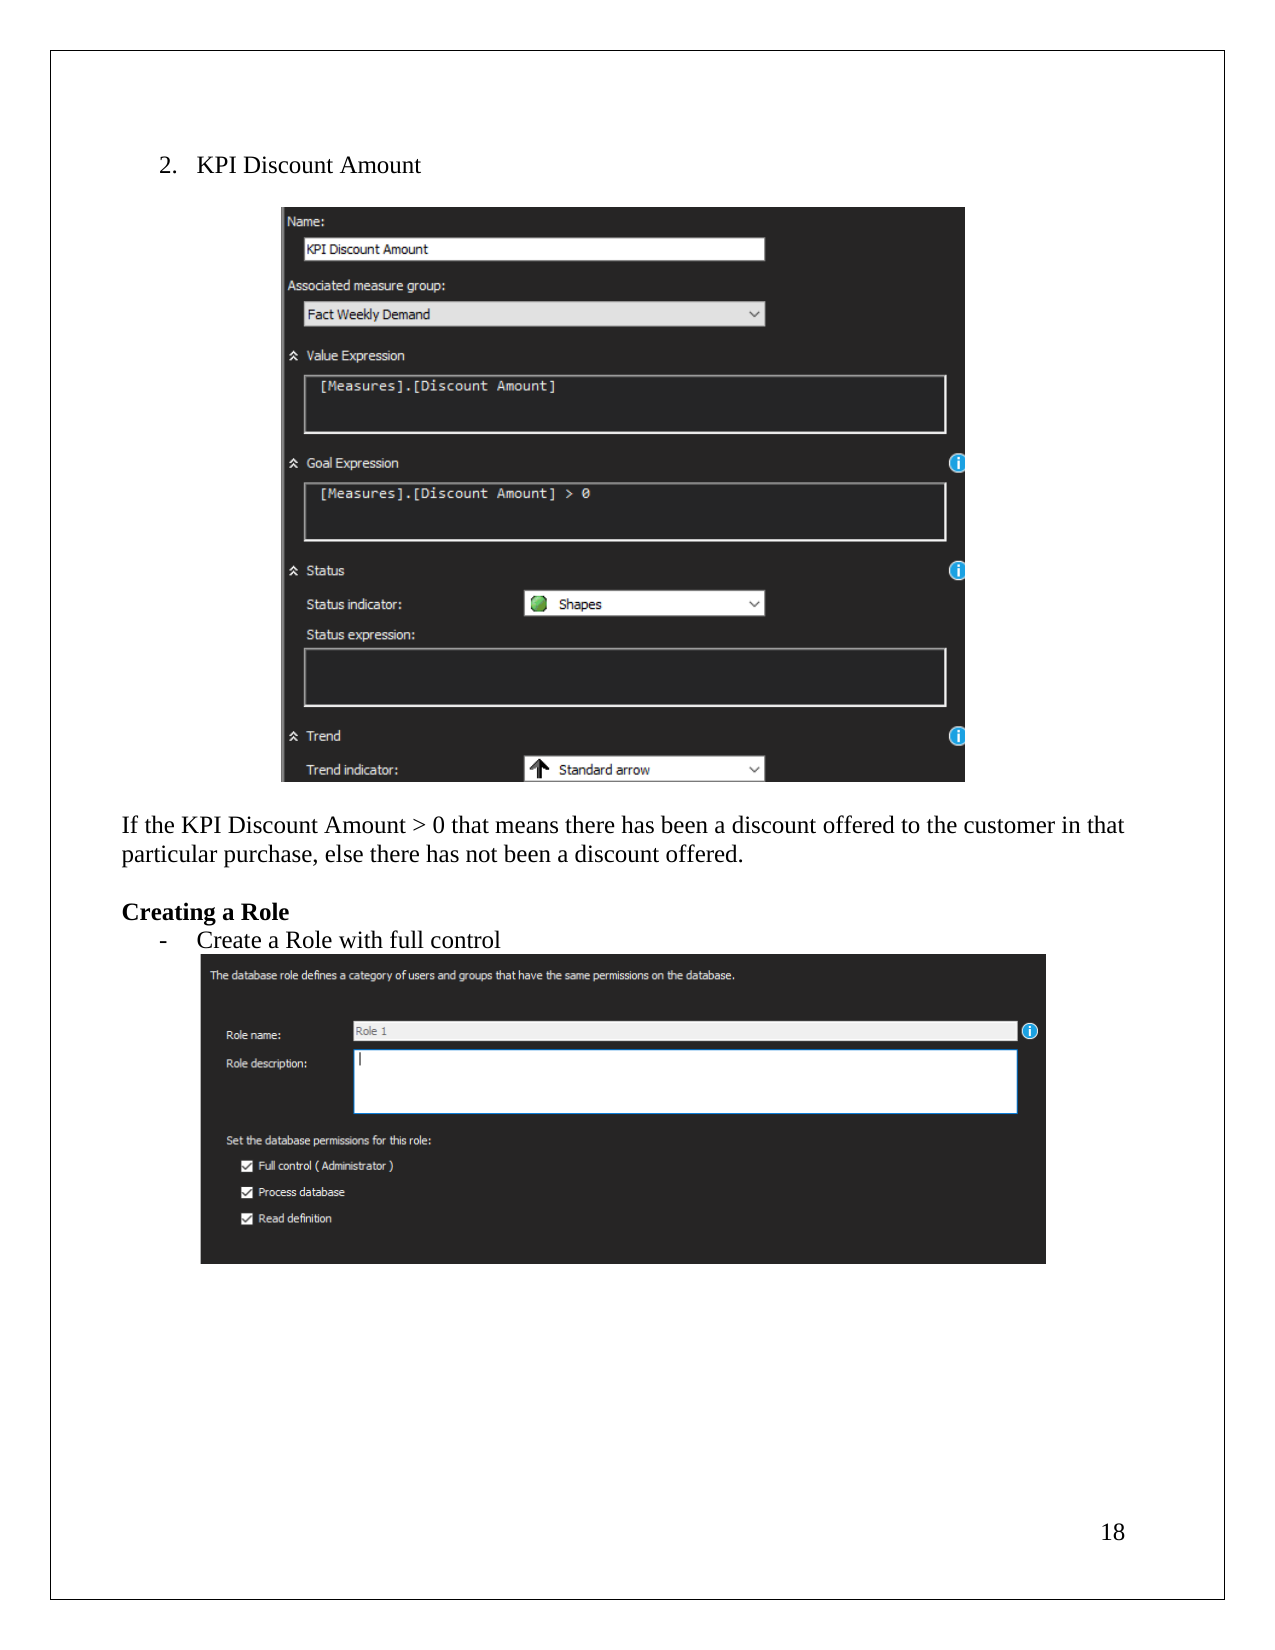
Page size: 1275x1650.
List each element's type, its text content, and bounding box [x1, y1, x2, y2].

text If the KPI Discount Amount > 0 that means there has been a discount offered to the customer in that particular purchase, else there has not been a discount offered. [121, 810, 1125, 868]
text Creating a Role [121, 897, 1125, 925]
list KPI Discount Amount [159, 150, 1125, 179]
picture [281, 207, 965, 782]
picture [200, 954, 1046, 1264]
list Create a Role with full control [159, 925, 1125, 954]
